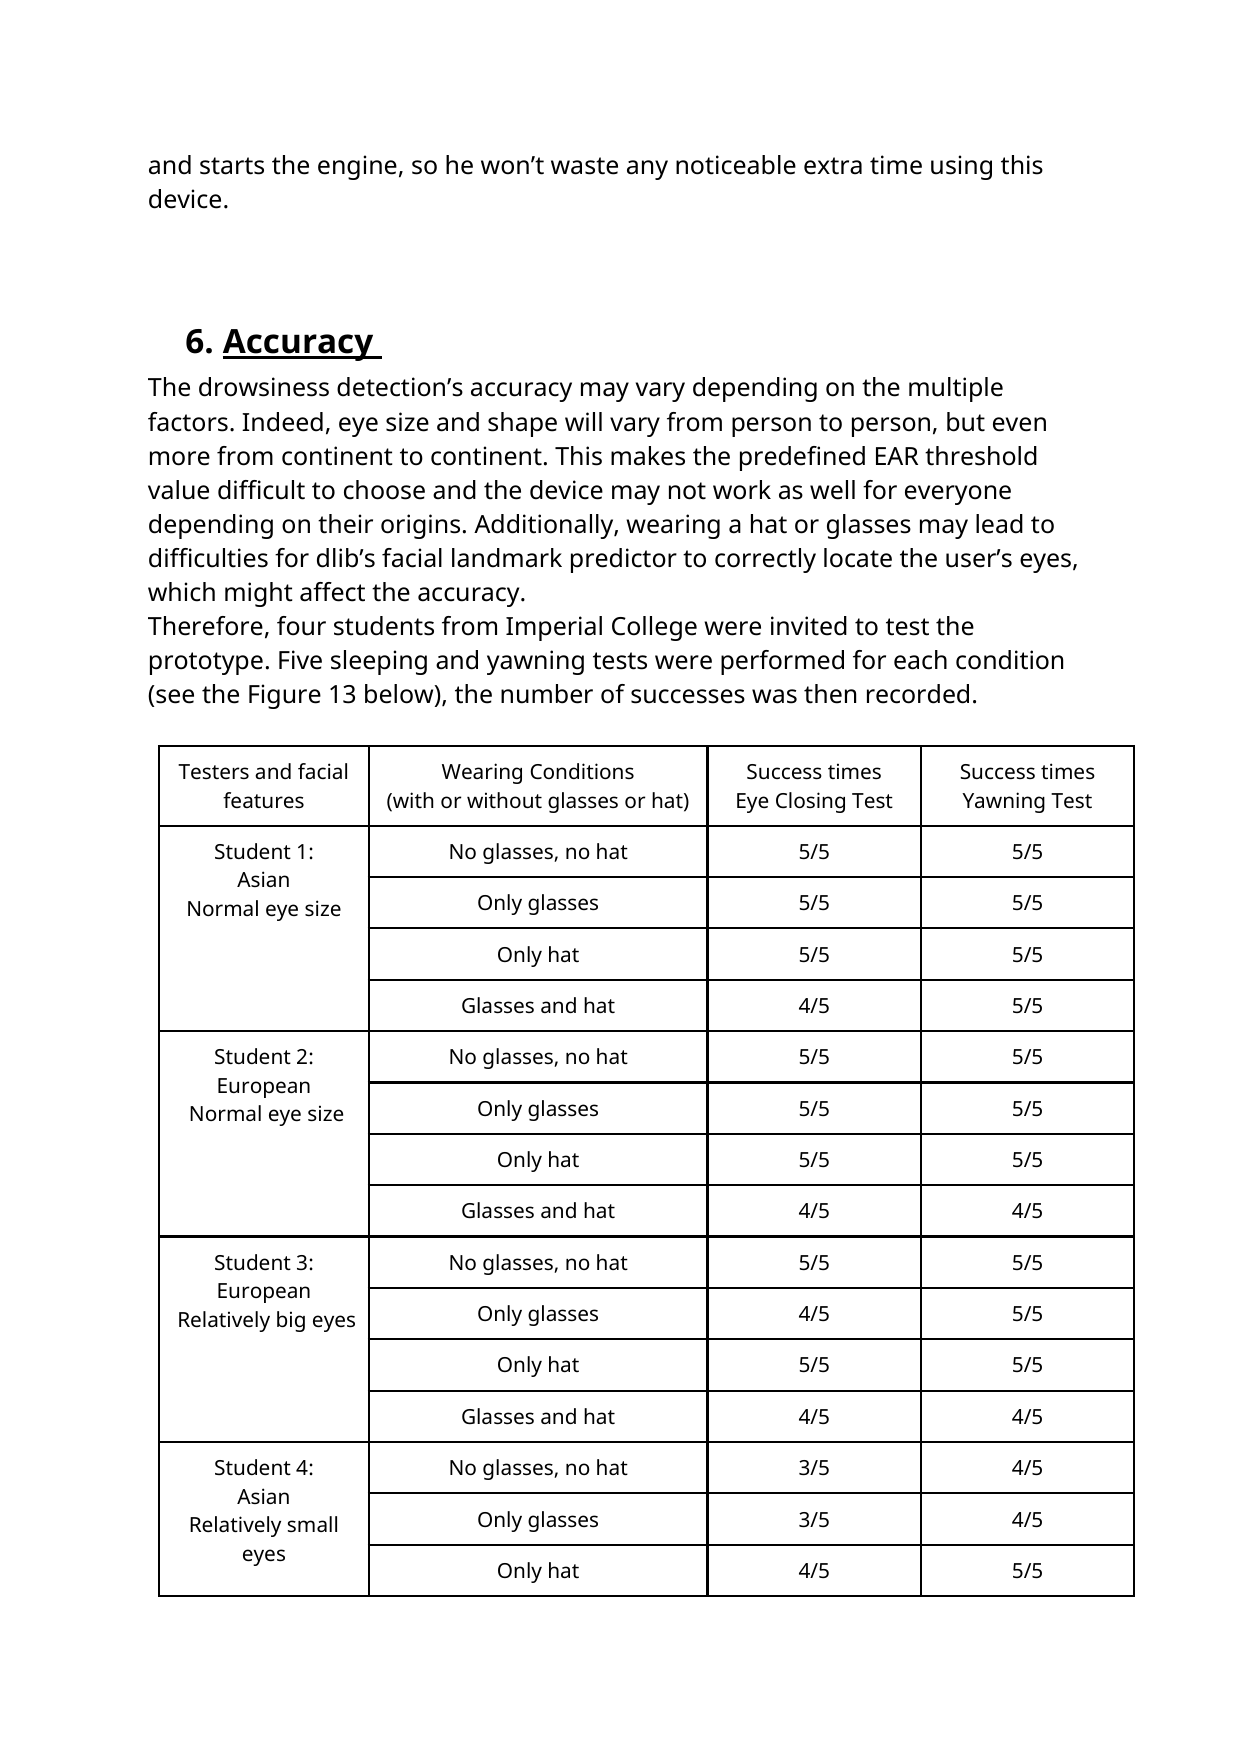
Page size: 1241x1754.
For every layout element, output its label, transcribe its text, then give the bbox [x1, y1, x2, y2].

text The drowsiness detection’s accuracy may vary depending on the multiple factors. Indeed, eye size and shape will vary from person to person, but even more from continent to continent. This makes the predefined EAR threshold value difficult to choose and the device may not work as well for everyone depending on their origins. Additionally, wearing a hat or glasses may lead to difficulties for dlib’s facial landmark predictor to correctly locate the user’s eyes, which might affect the accuracy. [148, 370, 1093, 608]
table_cell Only hat [370, 1135, 706, 1184]
table_cell Glasses and hat [370, 1392, 706, 1441]
table_cell 5/5 [922, 1289, 1133, 1338]
table_cell No glasses, no hat [370, 1032, 706, 1081]
table_cell 5/5 [709, 878, 920, 927]
table_cell 5/5 [922, 878, 1133, 927]
table_cell Only glasses [370, 1289, 706, 1338]
table_cell 3/5 [709, 1494, 920, 1543]
table_cell 5/5 [922, 1032, 1133, 1081]
table_cell Only glasses [370, 1494, 706, 1543]
table_cell Only hat [370, 929, 706, 979]
table_cell 4/5 [922, 1443, 1133, 1492]
table_cell 5/5 [709, 1340, 920, 1389]
table_cell Only hat [370, 1546, 706, 1595]
table_cell 4/5 [709, 981, 920, 1030]
table_cell 5/5 [922, 1135, 1133, 1184]
table_header Success times Yawning Test [922, 747, 1133, 824]
table_cell Glasses and hat [370, 1186, 706, 1235]
table_header Success times Eye Closing Test [709, 747, 920, 824]
table_cell 5/5 [922, 1084, 1133, 1133]
table_cell 5/5 [709, 827, 920, 876]
table_cell 4/5 [709, 1392, 920, 1441]
table_header Wearing Conditions (with or without glasses or hat) [370, 747, 706, 824]
table_header Testers and facial features [160, 747, 368, 824]
table_cell Student 2: European Normal eye size [160, 1032, 368, 1235]
table_cell 5/5 [922, 1546, 1133, 1595]
table_cell Only hat [370, 1340, 706, 1389]
text Therefore, four students from Imperial College were invited to test the prototype. Five sleeping and yawning tests were performed for each condition (see the Figure 13 below), the number of successes was then recorded. [148, 608, 1093, 711]
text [148, 148, 1093, 216]
table_cell No glasses, no hat [370, 827, 706, 876]
table_cell 4/5 [922, 1186, 1133, 1235]
table_cell Student 1: Asian Normal eye size [160, 827, 368, 1030]
table_cell 4/5 [709, 1546, 920, 1595]
list Accuracy [185, 318, 1093, 363]
table_cell No glasses, no hat [370, 1443, 706, 1492]
table_cell No glasses, no hat [370, 1238, 706, 1287]
table_cell Student 4: Asian Relatively small eyes [160, 1443, 368, 1595]
table_cell 5/5 [922, 929, 1133, 979]
table_cell 4/5 [922, 1494, 1133, 1543]
table_cell 5/5 [709, 1135, 920, 1184]
table_cell 5/5 [922, 827, 1133, 876]
table_cell Only glasses [370, 878, 706, 927]
table_cell Student 3: European Relatively big eyes [160, 1238, 368, 1441]
table_cell 5/5 [709, 1084, 920, 1133]
table_cell 5/5 [922, 1238, 1133, 1287]
table_cell 5/5 [709, 1032, 920, 1081]
table_cell 5/5 [922, 1340, 1133, 1389]
table_cell 3/5 [709, 1443, 920, 1492]
table_cell 4/5 [922, 1392, 1133, 1441]
table_cell 5/5 [709, 1238, 920, 1287]
table_cell 5/5 [709, 929, 920, 979]
table_cell Only glasses [370, 1084, 706, 1133]
table_cell 5/5 [922, 981, 1133, 1030]
table_cell Glasses and hat [370, 981, 706, 1030]
table_cell 4/5 [709, 1289, 920, 1338]
table_cell 4/5 [709, 1186, 920, 1235]
